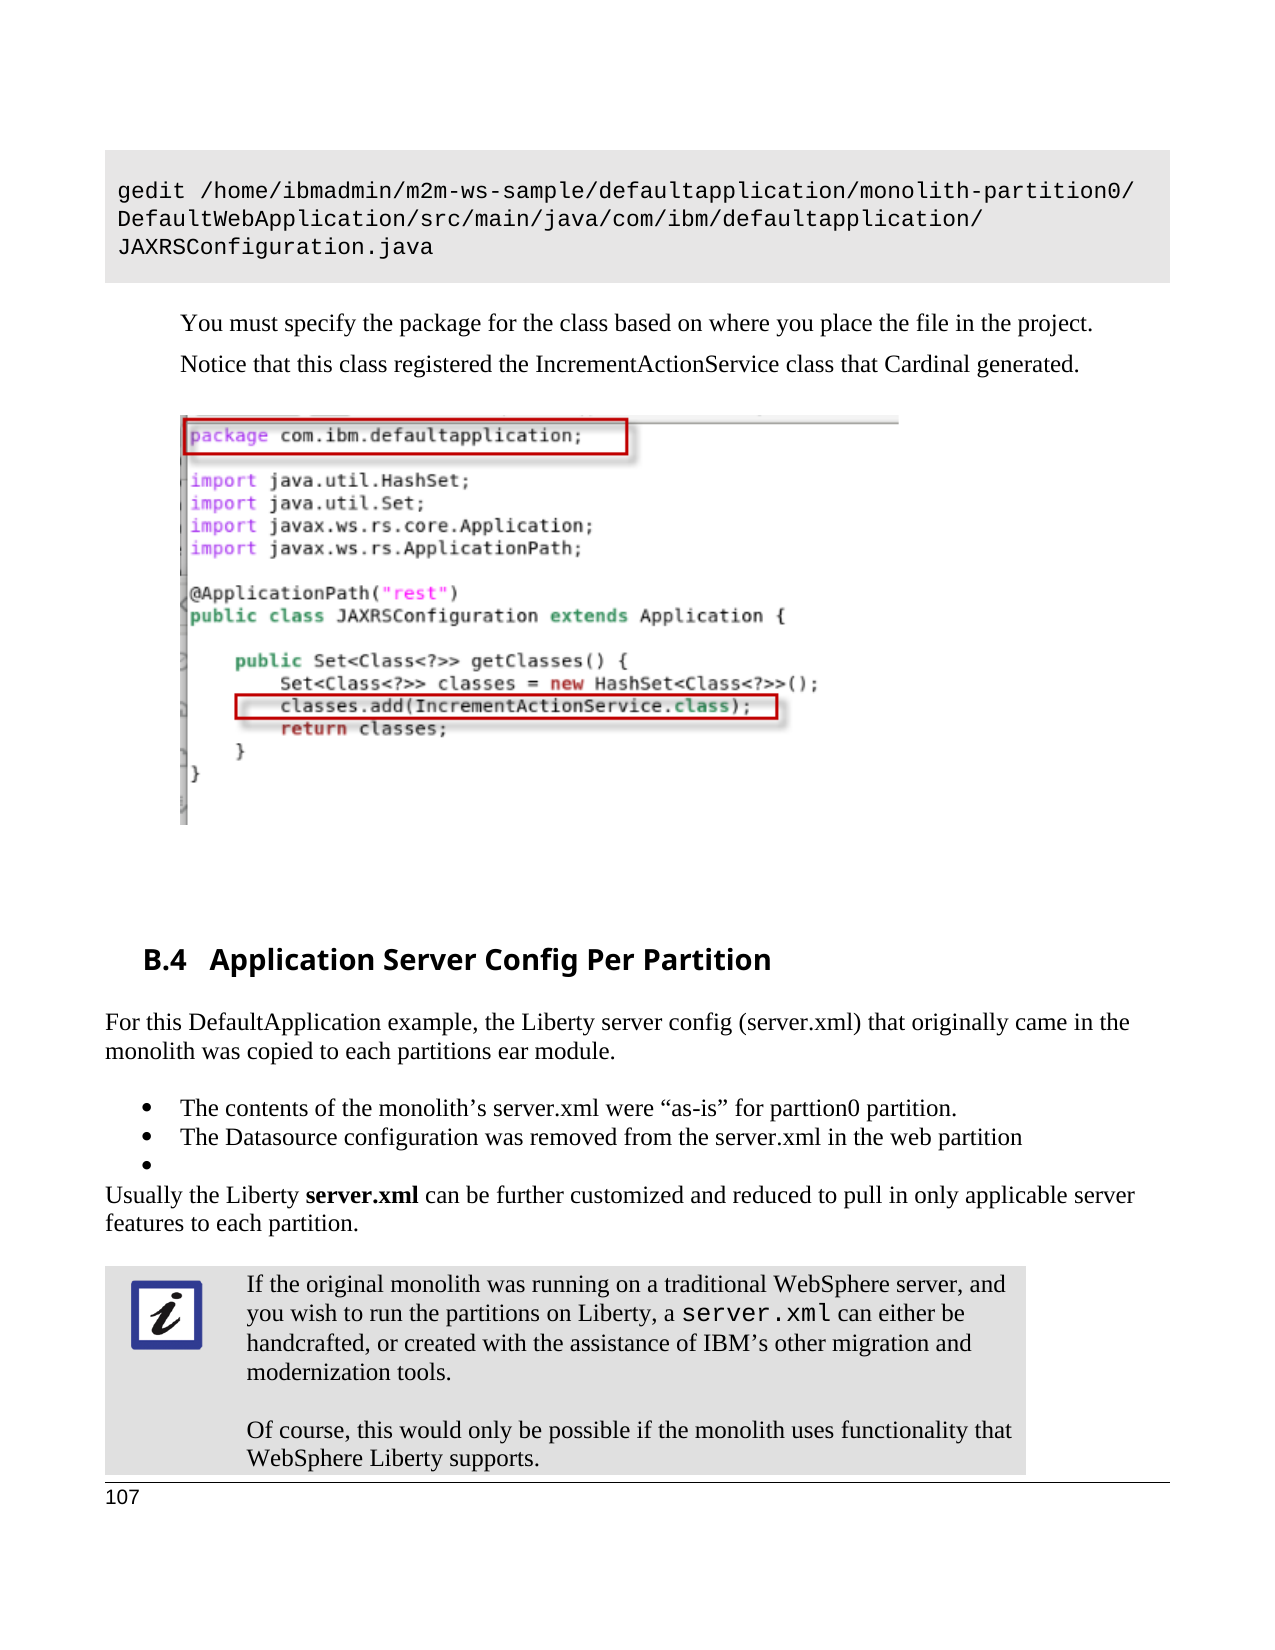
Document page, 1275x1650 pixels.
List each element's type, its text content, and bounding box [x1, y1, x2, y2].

table_header gedit /home/ibmadmin/m2m-ws-sample/defaultapplication/monolith-partition0/DefaultWebApplication/src/main/java/com/ibm/defaultapplication/JAXRSConfiguration.java [105, 150, 1170, 283]
text Notice that this class registered the IncrementActionService class that Cardinal generated. [180, 349, 1170, 378]
picture [180, 415, 899, 825]
text For this DefaultApplication example, the Liberty server config (server.xml) that originally came in the monolith was copied to each partitions ear module. [105, 1007, 1170, 1065]
text You must specify the package for the class based on where you place the file in the project. [180, 308, 1170, 337]
list The Datasource configuration was removed from the server.xml in the web partition [142, 1122, 1170, 1151]
picture [117, 1268, 216, 1363]
subtitle B.4 Application Server Config Per Partition [142, 939, 1170, 978]
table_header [234, 1266, 1026, 1475]
list The contents of the monolith’s server.xml were “as-is” for parttion0 partition. [142, 1093, 1170, 1122]
table_header [105, 1266, 234, 1475]
text Usually the Liberty server.xml can be further customized and reduced to pull in only applicable server features to each partition. [105, 1180, 1170, 1237]
